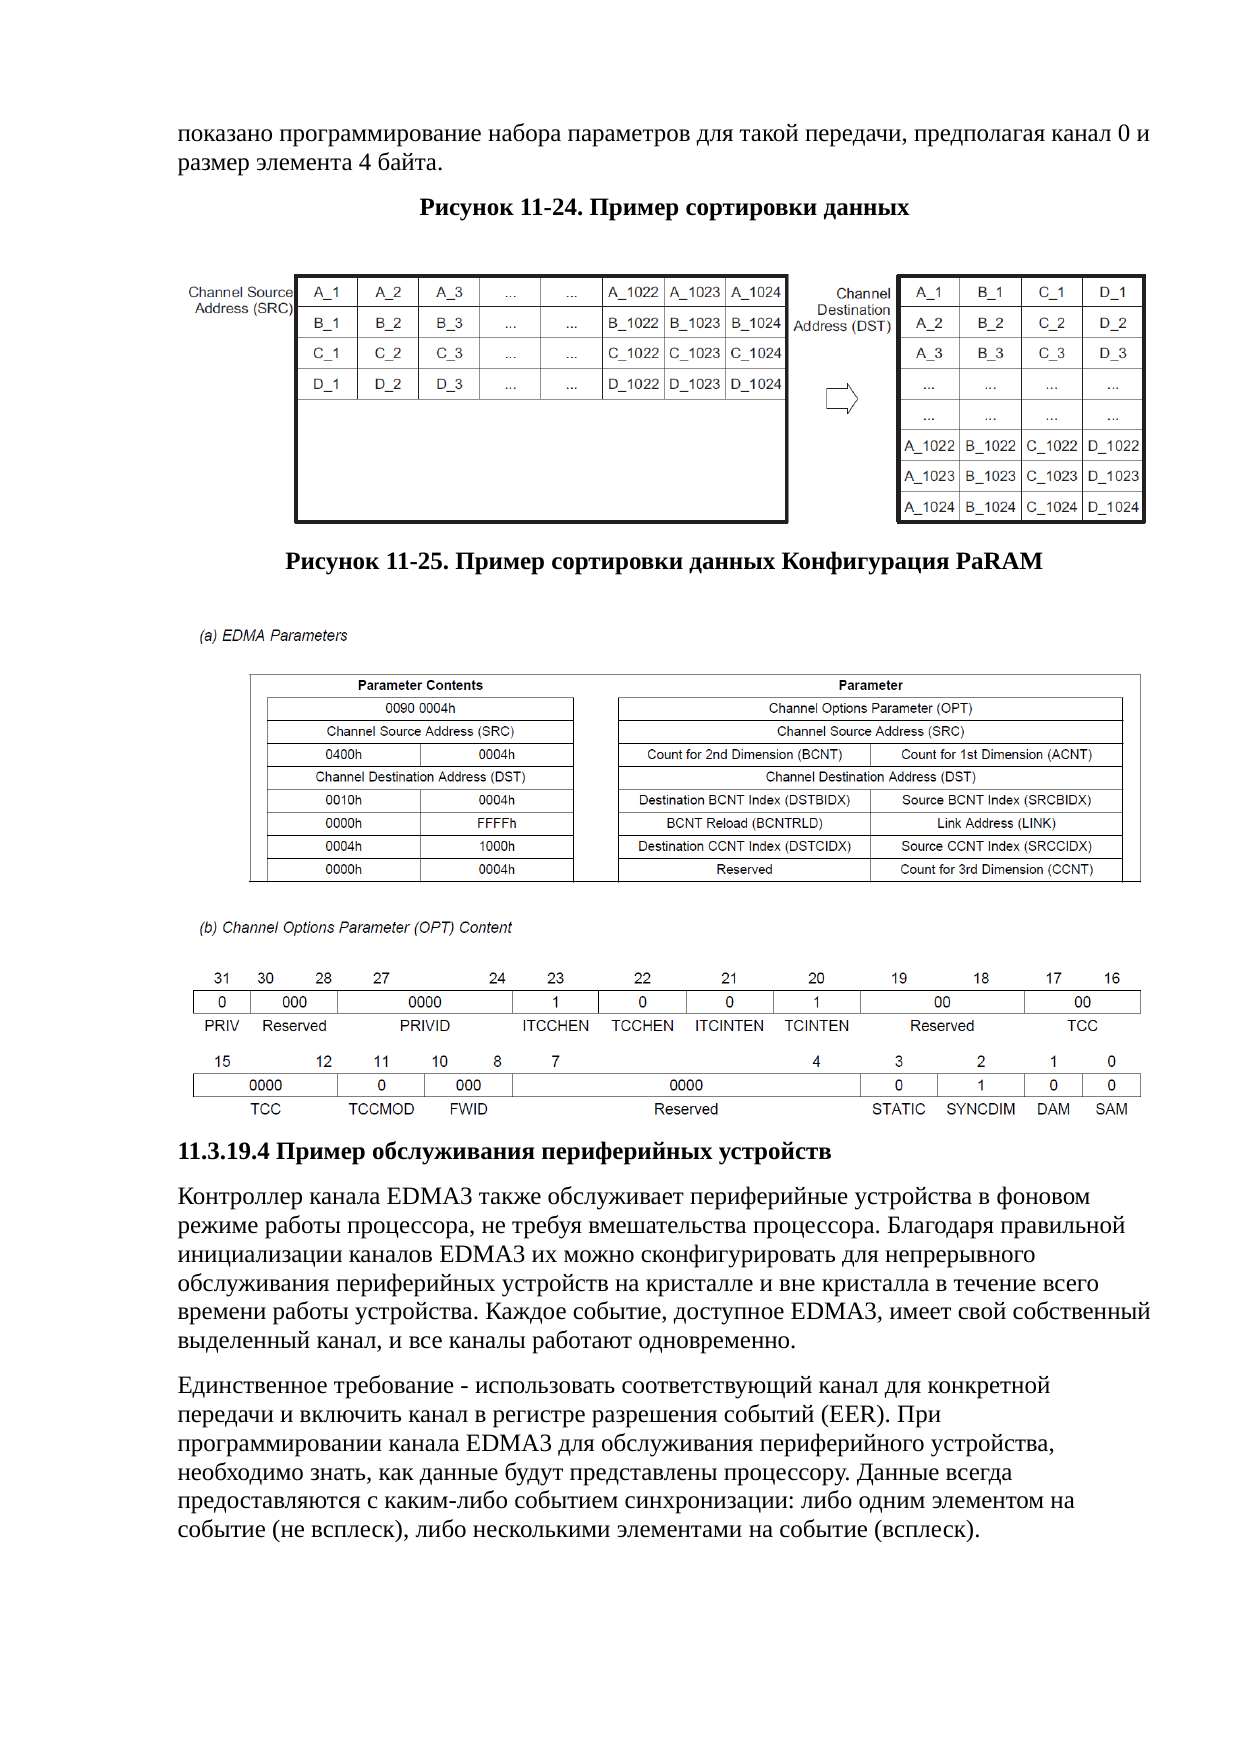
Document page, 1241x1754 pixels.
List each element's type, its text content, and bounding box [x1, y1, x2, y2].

text Единственное требование - использовать соответствующий канал для конкретной передачи и включить канал в регистре разрешения событий (EER). При программировании канала EDMA3 для обслуживания периферийного устройства, необходимо знать, как данные будут представлены процессору. Данные всегда предоставляются с каким-либо событием синхронизации: либо одним элементом на событие (не всплеск), либо несколькими элементами на событие (всплеск). [177, 1371, 1152, 1543]
text Рисунок 11-25. Пример сортировки данных Конфигурация PaRAM [177, 546, 1152, 575]
picture [177, 625, 1152, 1120]
text Контроллер канала EDMA3 также обслуживает периферийные устройства в фоновом режиме работы процессора, не требуя вмешательства процессора. Благодаря правильной инициализации каналов EDMA3 их можно сконфигурировать для непрерывного обслуживания периферийных устройств на кристалле и вне кристалла в течение всего времени работы устройства. Каждое событие, доступное EDMA3, имеет свой собственный выделенный канал, и все каналы работают одновременно. [177, 1181, 1152, 1354]
picture [177, 271, 1152, 530]
text Рисунок 11-24. Пример сортировки данных [177, 192, 1152, 221]
text 11.3.19.4 Пример обслуживания периферийных устройств [177, 1136, 1152, 1165]
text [177, 118, 1152, 176]
